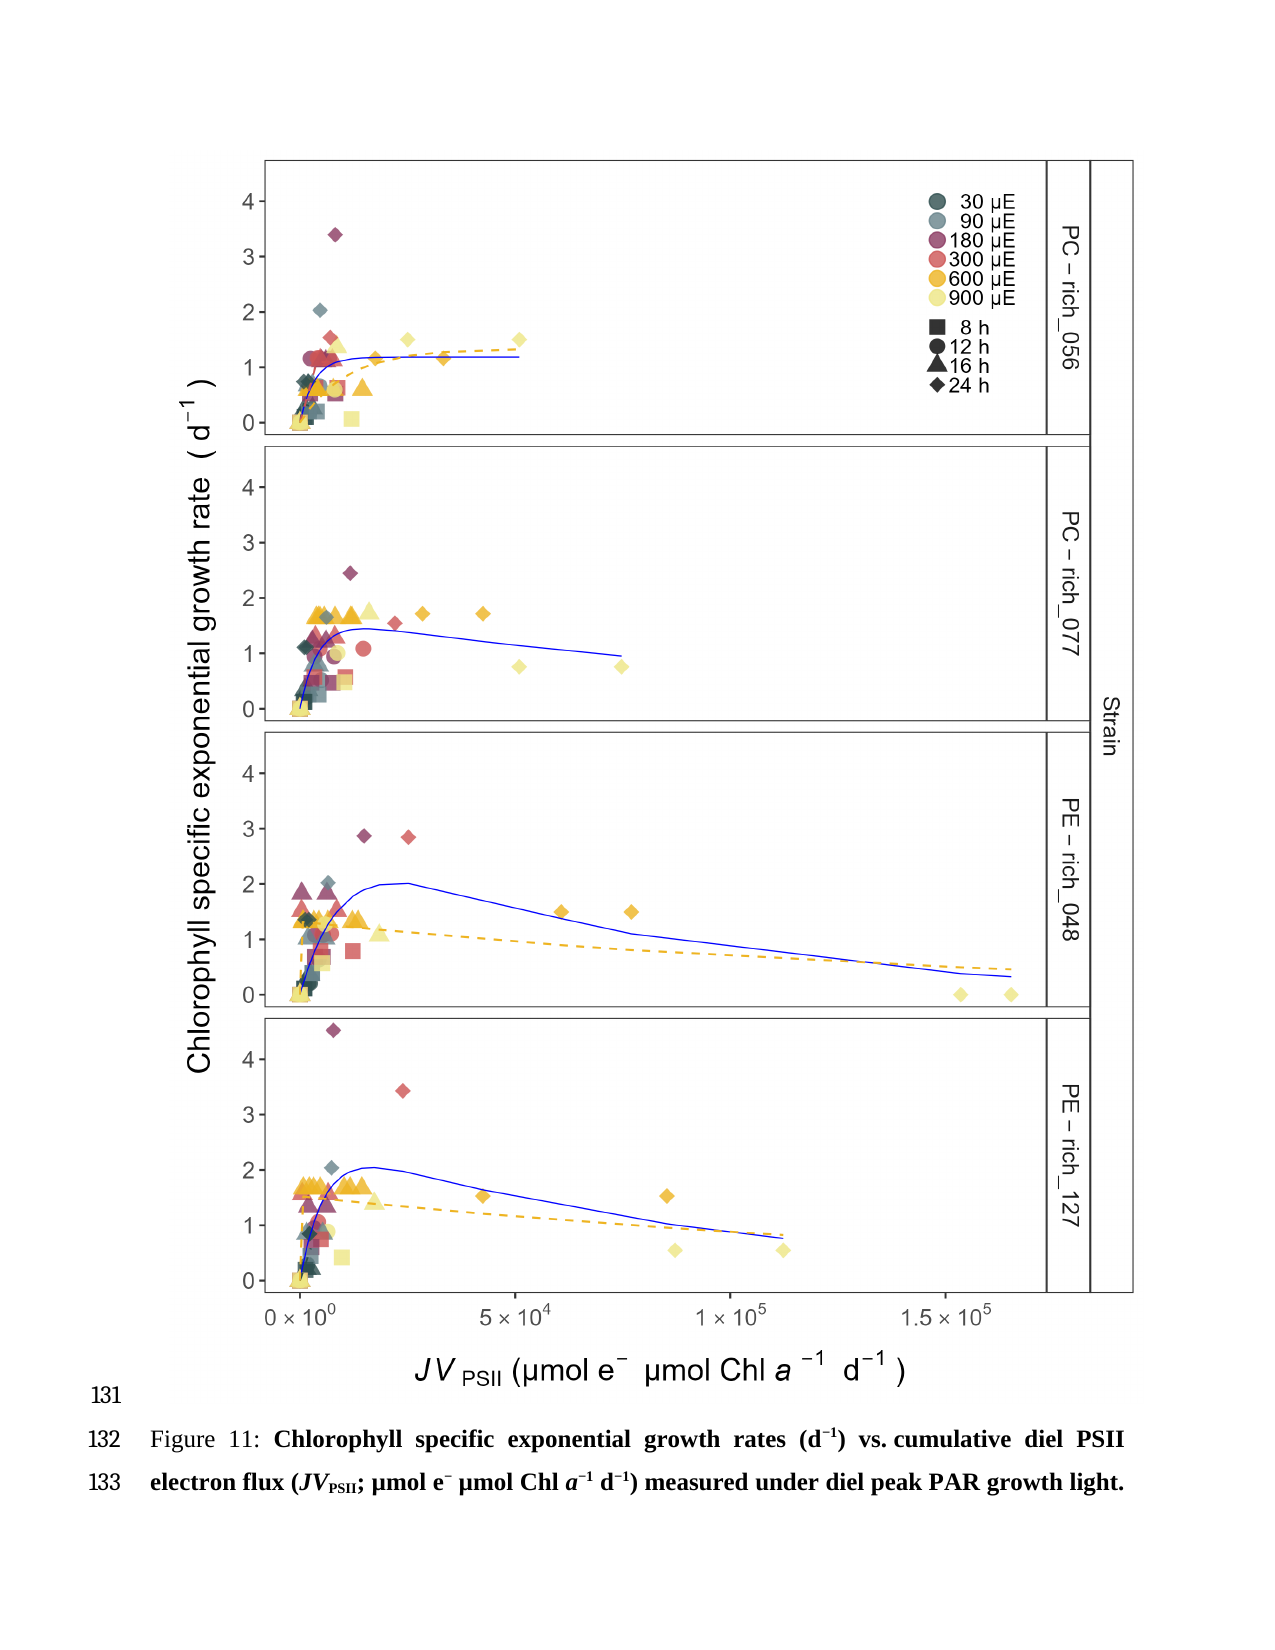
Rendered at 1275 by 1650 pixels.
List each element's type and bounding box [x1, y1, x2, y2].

picture [168, 150, 1144, 1404]
text [150, 1424, 1125, 1496]
